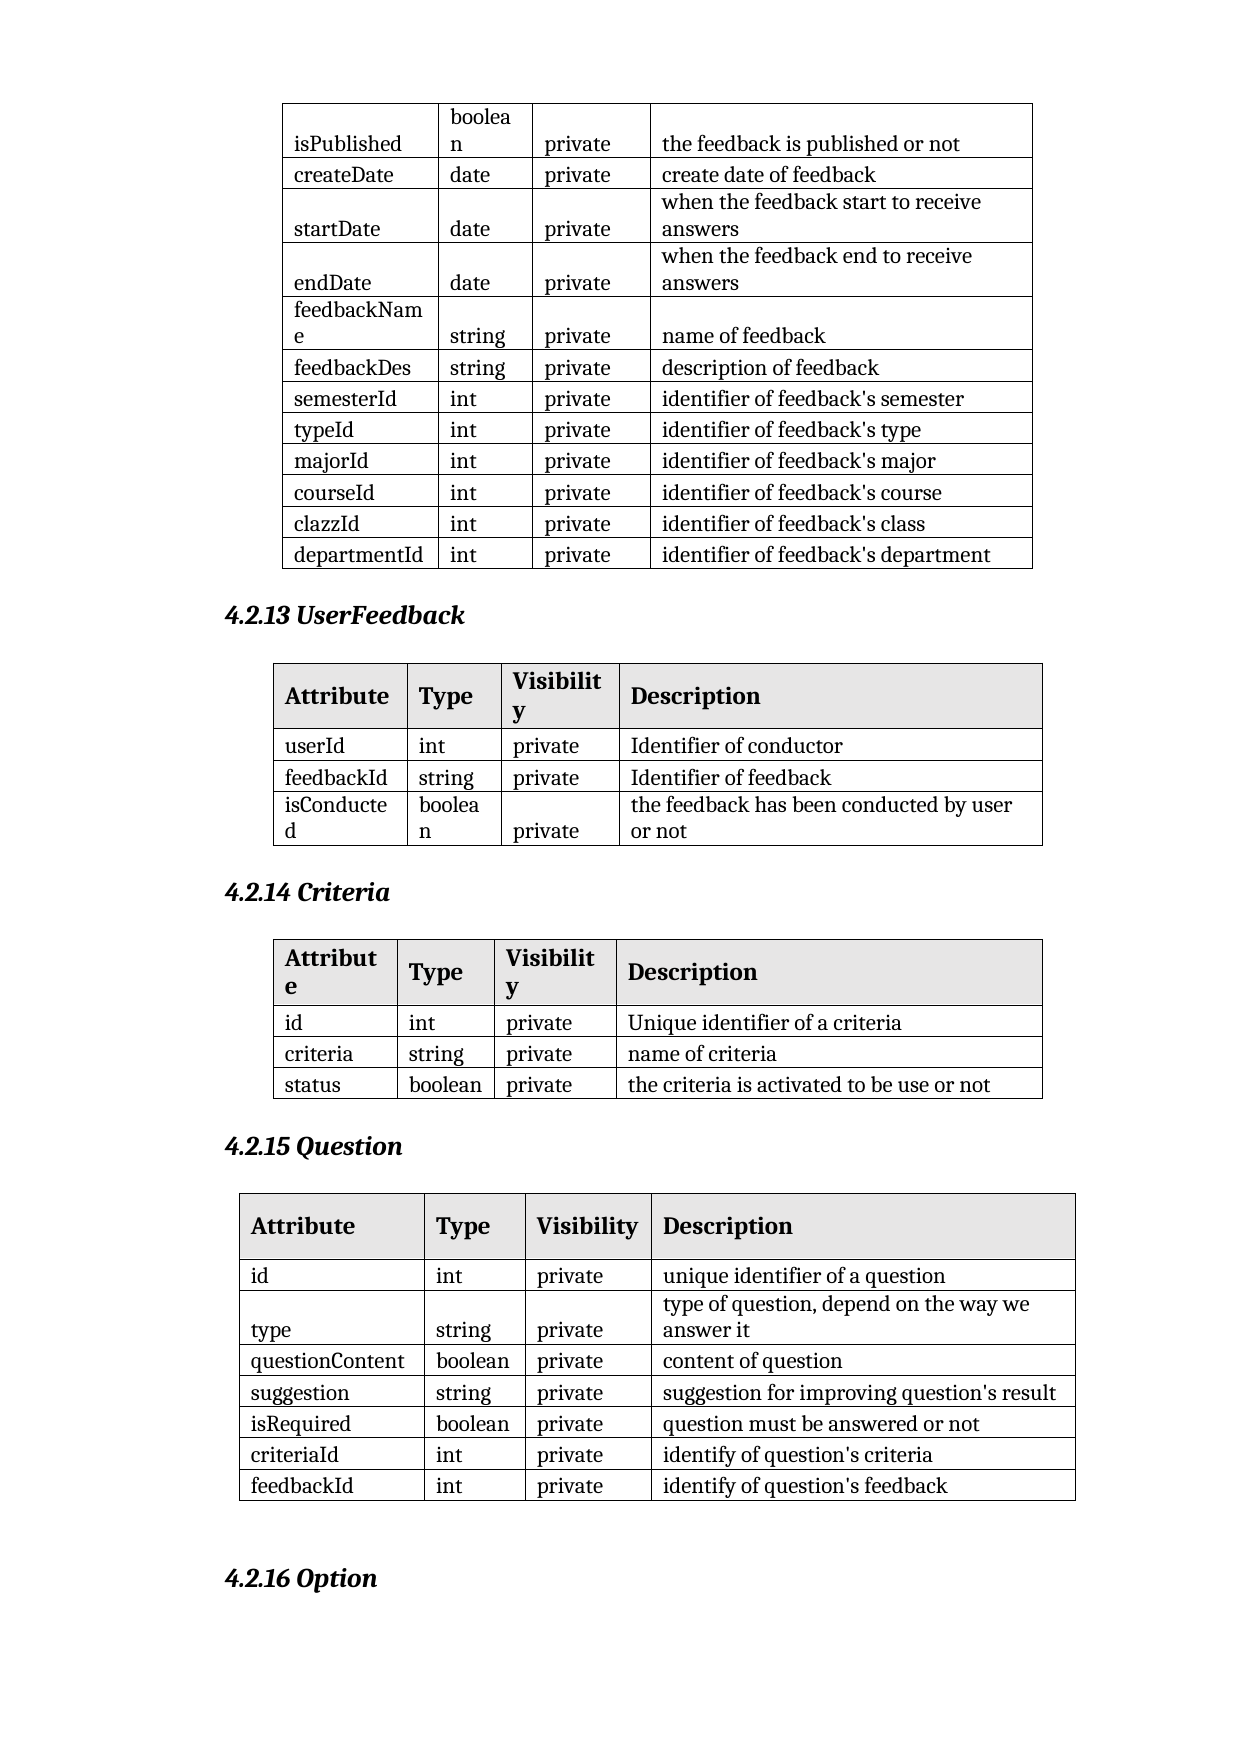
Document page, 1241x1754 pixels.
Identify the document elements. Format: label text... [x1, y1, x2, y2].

table_cell unique identifier of a question [652, 1260, 1075, 1290]
table_cell private [526, 1470, 651, 1500]
table_cell userId [274, 729, 407, 759]
table_cell string [439, 350, 532, 381]
table_cell private [533, 189, 650, 242]
table_header Attribute [274, 940, 397, 1004]
table_cell int [425, 1438, 525, 1468]
table_cell private [526, 1260, 651, 1290]
table_cell the feedback has been conducted by user or not [620, 792, 1042, 844]
table_cell private [526, 1291, 651, 1343]
table_cell name of criteria [617, 1037, 1042, 1067]
table_cell private [502, 729, 619, 759]
table_cell private [533, 104, 650, 157]
table_header Type [398, 940, 494, 1004]
table_cell clazzId [283, 507, 438, 537]
table_cell int [408, 729, 501, 759]
table_cell semesterId [283, 382, 438, 412]
table_cell courseId [283, 475, 438, 506]
table_header Type [425, 1194, 525, 1258]
table_cell private [495, 1068, 616, 1098]
table_cell string [408, 761, 501, 791]
table_cell feedbackId [240, 1470, 424, 1500]
table_cell create date of feedback [651, 158, 1032, 188]
table_cell content of question [652, 1345, 1075, 1375]
table_cell boolean [398, 1068, 494, 1098]
table_cell private [526, 1345, 651, 1375]
table_cell typeId [283, 413, 438, 443]
table_cell question must be answered or not [652, 1407, 1075, 1437]
table_cell suggestion for improving question's result [652, 1376, 1075, 1406]
table_header Type [408, 664, 501, 728]
table_cell departmentId [283, 538, 438, 568]
table_cell createDate [283, 158, 438, 188]
table_cell int [439, 538, 532, 568]
table_cell when the feedback end to receive answers [651, 243, 1032, 296]
table_header Attribute [274, 664, 407, 728]
table_cell int [439, 475, 532, 506]
table_header Attribute [240, 1194, 424, 1258]
table_cell questionContent [240, 1345, 424, 1375]
table_cell private [533, 507, 650, 537]
table_cell isPublished [283, 104, 438, 157]
table_cell private [495, 1037, 616, 1067]
table_cell date [439, 243, 532, 296]
table_cell boolean [408, 792, 501, 844]
table_cell boolean [425, 1407, 525, 1437]
table_cell identifier of feedback's department [651, 538, 1032, 568]
table_cell identifier of feedback's type [651, 413, 1032, 443]
table_cell when the feedback start to receive answers [651, 189, 1032, 242]
table_cell feedbackDes [283, 350, 438, 381]
table_header Description [620, 664, 1042, 728]
table_cell endDate [283, 243, 438, 296]
table_cell Identifier of conductor [620, 729, 1042, 759]
table_header Visibility [495, 940, 616, 1004]
table_cell int [425, 1470, 525, 1500]
table_cell id [274, 1006, 397, 1036]
table_cell private [533, 538, 650, 568]
table_cell isRequired [240, 1407, 424, 1437]
table_cell criteria [274, 1037, 397, 1067]
table_cell identifier of feedback's course [651, 475, 1032, 506]
table_cell isConducted [274, 792, 407, 844]
table_cell suggestion [240, 1376, 424, 1406]
table_cell status [274, 1068, 397, 1098]
table_cell private [533, 413, 650, 443]
table_header Visibility [502, 664, 619, 728]
table_cell private [495, 1006, 616, 1036]
table_cell private [533, 158, 650, 188]
table_cell private [533, 350, 650, 381]
table_cell string [439, 297, 532, 349]
table_cell startDate [283, 189, 438, 242]
table_cell criteriaId [240, 1438, 424, 1468]
table_cell private [533, 243, 650, 296]
table_cell date [439, 189, 532, 242]
table_cell private [526, 1407, 651, 1437]
table_header Description [617, 940, 1042, 1004]
table_cell boolean [439, 104, 532, 157]
table_header Visibility [526, 1194, 651, 1258]
table_cell majorId [283, 444, 438, 474]
table_cell identifier of feedback's class [651, 507, 1032, 537]
table_cell feedbackName [283, 297, 438, 349]
subtitle 4.2.15 Question [149, 1131, 1209, 1162]
table_cell private [533, 475, 650, 506]
subtitle 4.2.14 Criteria [149, 877, 1209, 908]
table_cell private [533, 297, 650, 349]
table_cell int [439, 507, 532, 537]
table_cell private [526, 1376, 651, 1406]
table_cell id [240, 1260, 424, 1290]
table_cell int [439, 382, 532, 412]
subtitle 4.2.16 Option [149, 1563, 1209, 1594]
table_cell int [439, 444, 532, 474]
table_header Description [652, 1194, 1075, 1258]
table_cell string [425, 1376, 525, 1406]
table_cell the criteria is activated to be use or not [617, 1068, 1042, 1098]
table_cell private [533, 382, 650, 412]
table_cell identifier of feedback's semester [651, 382, 1032, 412]
table_cell date [439, 158, 532, 188]
table_cell int [439, 413, 532, 443]
table_cell feedbackId [274, 761, 407, 791]
table_cell private [533, 444, 650, 474]
table_cell string [398, 1037, 494, 1067]
table_cell private [502, 761, 619, 791]
table_cell type [240, 1291, 424, 1343]
table_cell private [526, 1438, 651, 1468]
table_cell the feedback is published or not [651, 104, 1032, 157]
table_cell int [425, 1260, 525, 1290]
table_cell private [502, 792, 619, 844]
table_cell identify of question's feedback [652, 1470, 1075, 1500]
table_cell description of feedback [651, 350, 1032, 381]
table_cell string [425, 1291, 525, 1343]
subtitle 4.2.13 UserFeedback [149, 600, 1209, 631]
table_cell identifier of feedback's major [651, 444, 1032, 474]
table_cell Identifier of feedback [620, 761, 1042, 791]
table_cell Unique identifier of a criteria [617, 1006, 1042, 1036]
table_cell int [398, 1006, 494, 1036]
table_cell boolean [425, 1345, 525, 1375]
table_cell type of question, depend on the way we answer it [652, 1291, 1075, 1343]
table_cell name of feedback [651, 297, 1032, 349]
table_cell identify of question's criteria [652, 1438, 1075, 1468]
